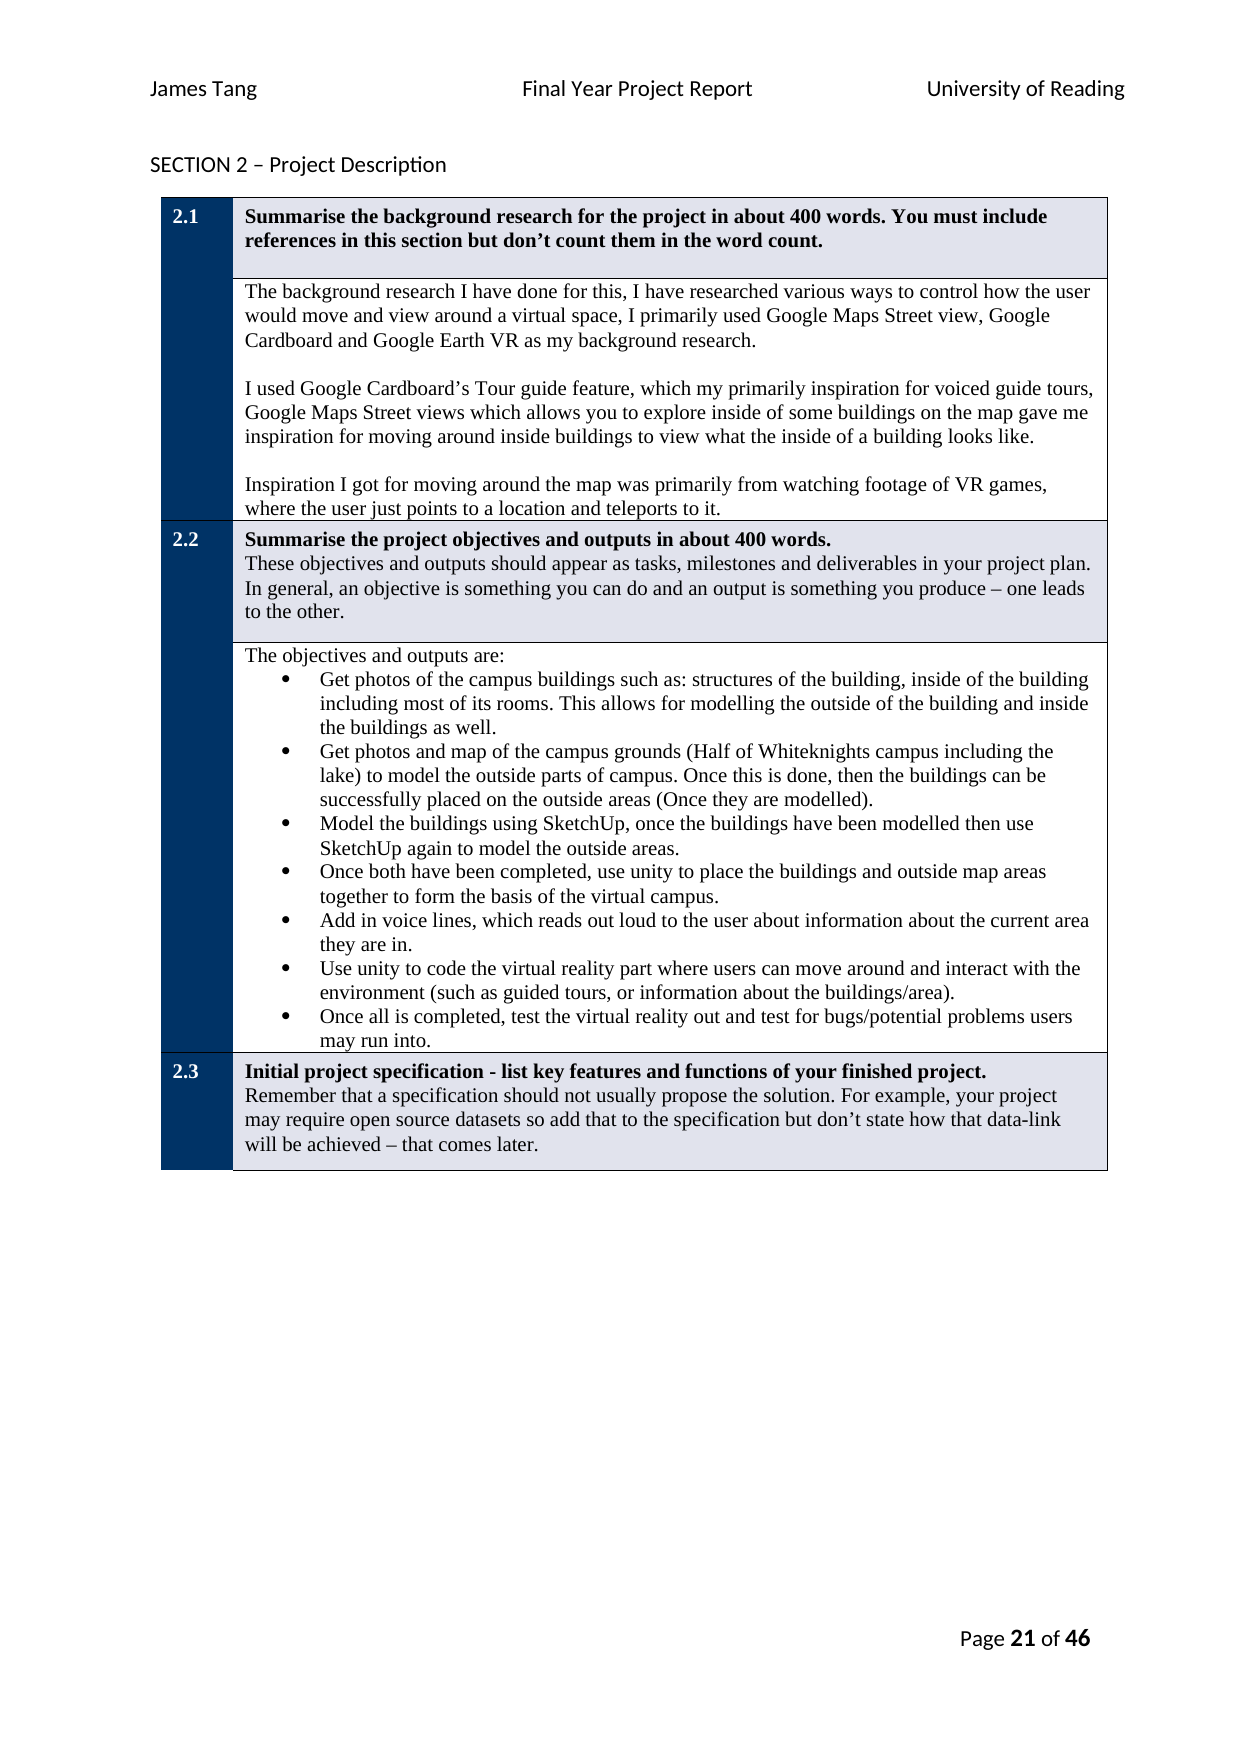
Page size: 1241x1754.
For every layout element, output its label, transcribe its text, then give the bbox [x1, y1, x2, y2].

table_cell The background research I have done for this, I have researched various ways to control how the user would move and view around a virtual space, I primarily used Google Maps Street view, Google Cardboard and Google Earth VR as my background research. I used Google Cardboard’s Tour guide feature, which my primarily inspiration for voiced guide tours, Google Maps Street views which allows you to explore inside of some buildings on the map gave me inspiration for moving around inside buildings to view what the inside of a building looks like. Inspiration I got for moving around the map was primarily from watching footage of VR games, where the user just points to a location and teleports to it. [233, 279, 1107, 520]
table_cell [161, 278, 233, 520]
table_cell The objectives and outputs are: Get photos of the campus buildings such as: structures of the building, inside of the building including most of its rooms. This allows for modelling the outside of the building and inside the buildings as well. Get photos and map of the campus grounds (Half of Whiteknights campus including the lake) to model the outside parts of campus. Once this is done, then the buildings can be successfully placed on the outside areas (Once they are modelled). Model the buildings using SketchUp, once the buildings have been modelled then use SketchUp again to model the outside areas. Once both have been completed, use unity to place the buildings and outside map areas together to form the basis of the virtual campus. Add in voice lines, which reads out loud to the user about information about the current area they are in. Use unity to code the virtual reality part where users can move around and interact with the environment (such as guided tours, or information about the buildings/area). Once all is completed, test the virtual reality out and test for bugs/potential problems users may run into. [233, 643, 1107, 1052]
table_cell Summarise the project objectives and outputs in about 400 words. These objectives and outputs should appear as tasks, milestones and deliverables in your project plan. In general, an objective is something you can do and an output is something you produce – one leads to the other. [233, 521, 1107, 642]
table_cell 2.3 [161, 1053, 233, 1170]
table_cell 2.2 [161, 521, 233, 642]
table_cell [161, 642, 233, 1052]
text SECTION 2 – Project Description [150, 150, 1090, 178]
table_header 2.1 [161, 198, 233, 278]
table_header Summarise the background research for the project in about 400 words. You must include references in this section but don’t count them in the word count. [233, 198, 1107, 278]
table_cell Initial project specification - list key features and functions of your finished project. Remember that a specification should not usually propose the solution. For example, your project may require open source datasets so add that to the specification but don’t state how that data-link will be achieved – that comes later. [233, 1053, 1107, 1170]
